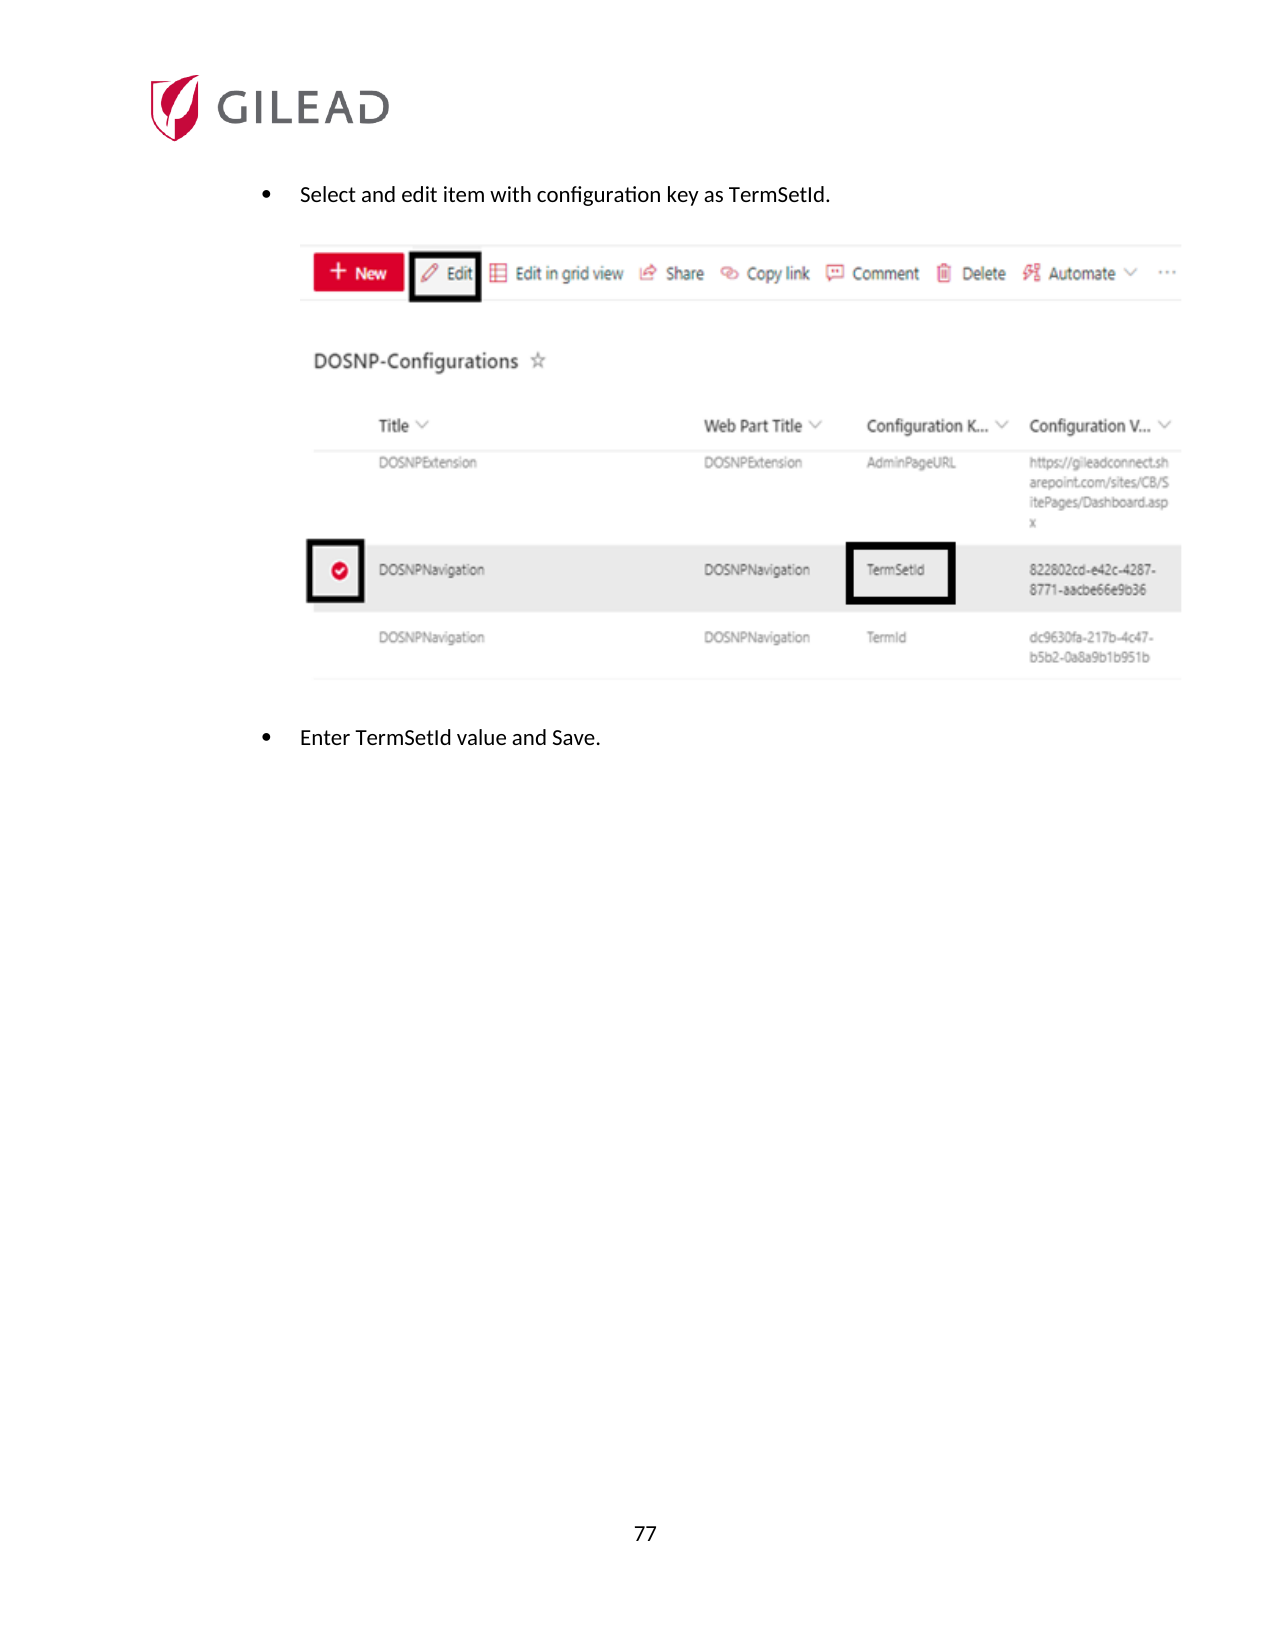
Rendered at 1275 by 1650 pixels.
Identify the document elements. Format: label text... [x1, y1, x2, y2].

picture [300, 240, 1182, 691]
picture [150, 75, 389, 142]
list Select and edit item with configuration key as TermSetId. [262, 180, 1125, 208]
list Enter TermSetId value and Save. [262, 723, 1125, 751]
